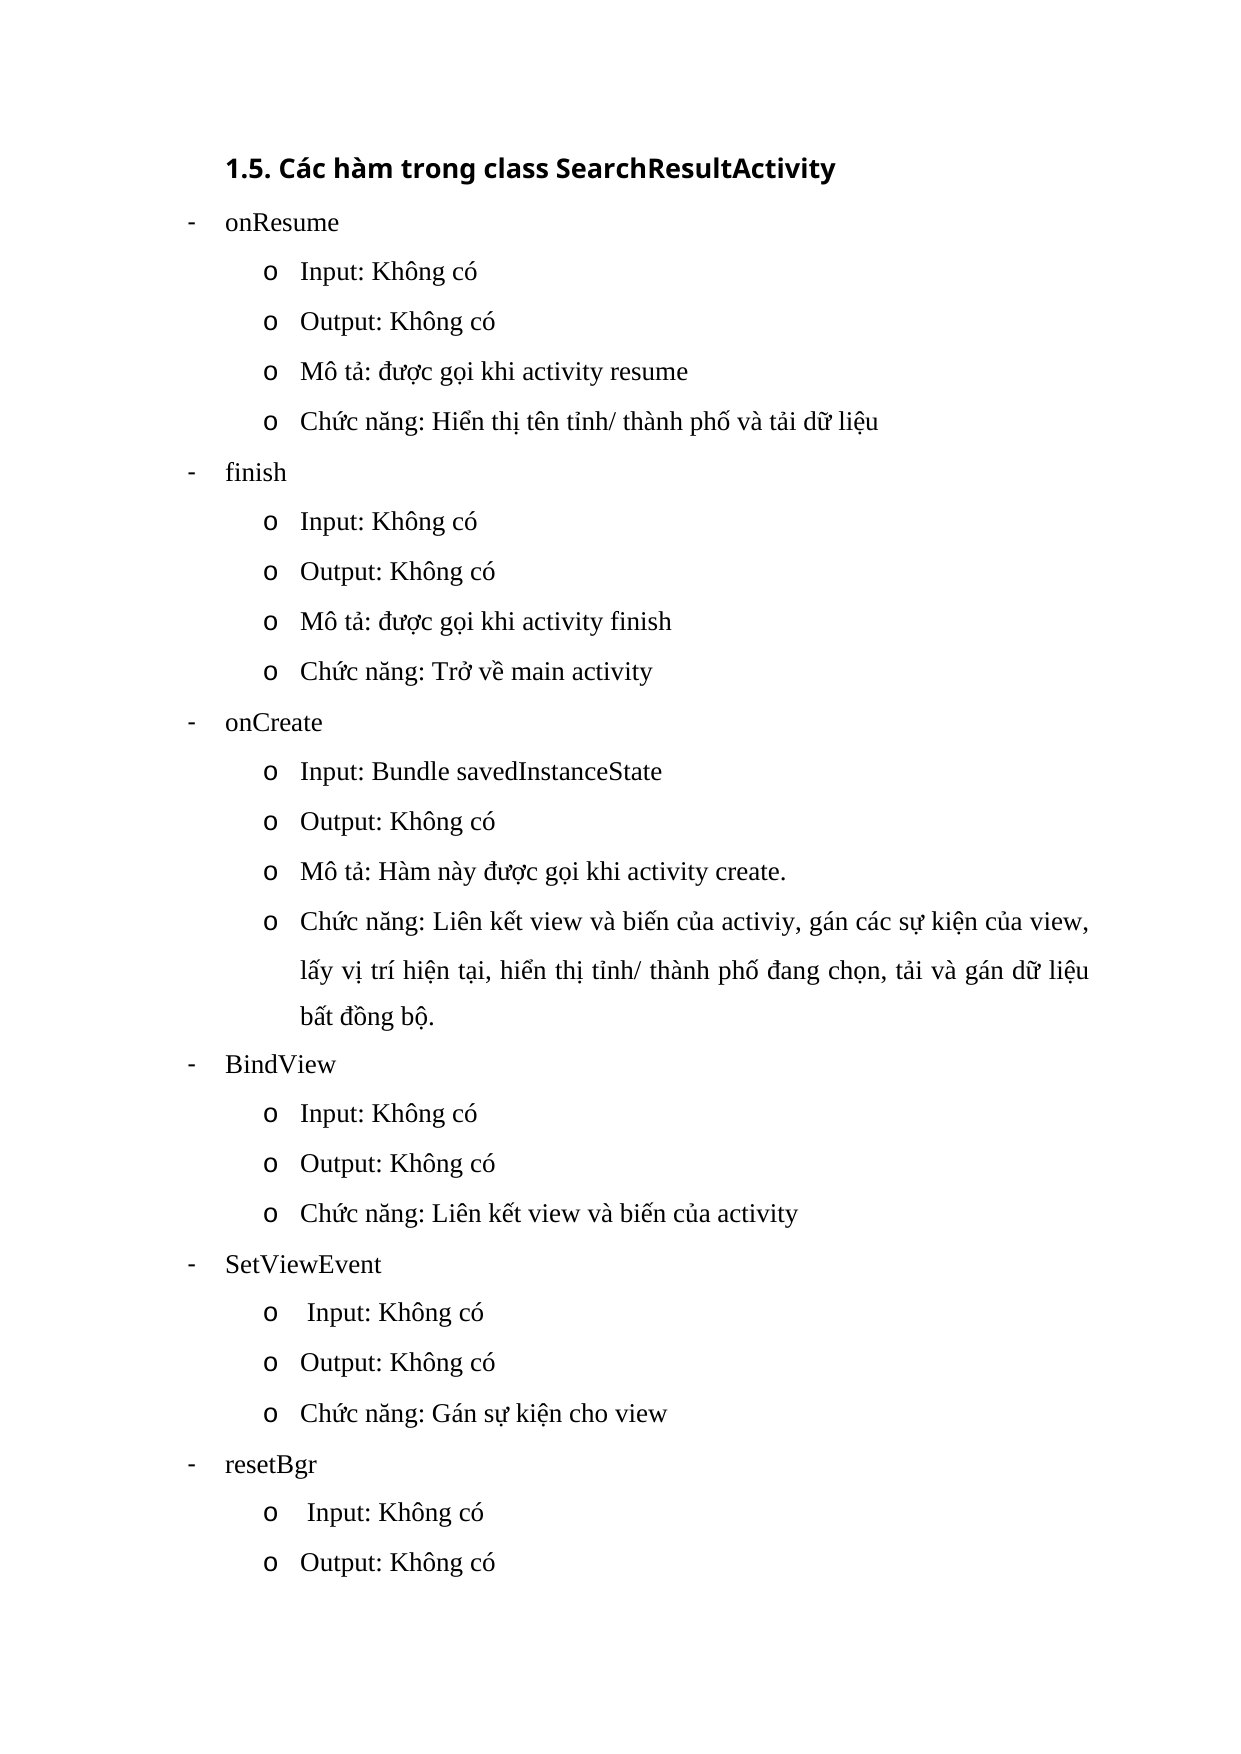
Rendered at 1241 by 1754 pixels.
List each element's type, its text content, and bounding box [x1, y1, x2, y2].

list onCreate [187, 705, 1090, 738]
list resetBgr [187, 1447, 1090, 1480]
list Output: Không có [262, 555, 1090, 588]
list Chức năng: Hiển thị tên tỉnh/ thành phố và tải dữ liệu [262, 405, 1090, 438]
subtitle 1.5. Các hàm trong class SearchResultActivity [150, 150, 1090, 187]
list Chức năng: Gán sự kiện cho view [262, 1397, 1090, 1430]
list Input: Không có [262, 505, 1090, 538]
list Output: Không có [262, 1546, 1090, 1580]
list onResume [187, 205, 1090, 238]
list BindView [187, 1047, 1090, 1080]
list Output: Không có [262, 305, 1090, 338]
list Output: Không có [262, 1347, 1090, 1380]
list Input: Không có [262, 255, 1090, 288]
list Mô tả: được gọi khi activity finish [262, 605, 1090, 638]
list Input: Bundle savedInstanceState [262, 754, 1090, 788]
list Input: Không có [262, 1097, 1090, 1130]
list finish [187, 455, 1090, 488]
list Input: Không có [262, 1296, 1090, 1330]
list SetViewEvent [187, 1247, 1090, 1280]
list Input: Không có [262, 1496, 1090, 1530]
list Chức năng: Trở về main activity [262, 655, 1090, 688]
list Mô tả: Hàm này được gọi khi activity create. [262, 855, 1090, 888]
list Chức năng: Liên kết view và biến của activity [262, 1197, 1090, 1230]
list Output: Không có [262, 805, 1090, 838]
list Output: Không có [262, 1147, 1090, 1180]
list Chức năng: Liên kết view và biến của activiy, gán các sự kiện của view, lấy vị trí hiện tại, hiển thị tỉnh/ thành phố đang chọn, tải và gán dữ liệu bất đồng bộ. [262, 905, 1090, 1032]
list Mô tả: được gọi khi activity resume [262, 355, 1090, 388]
